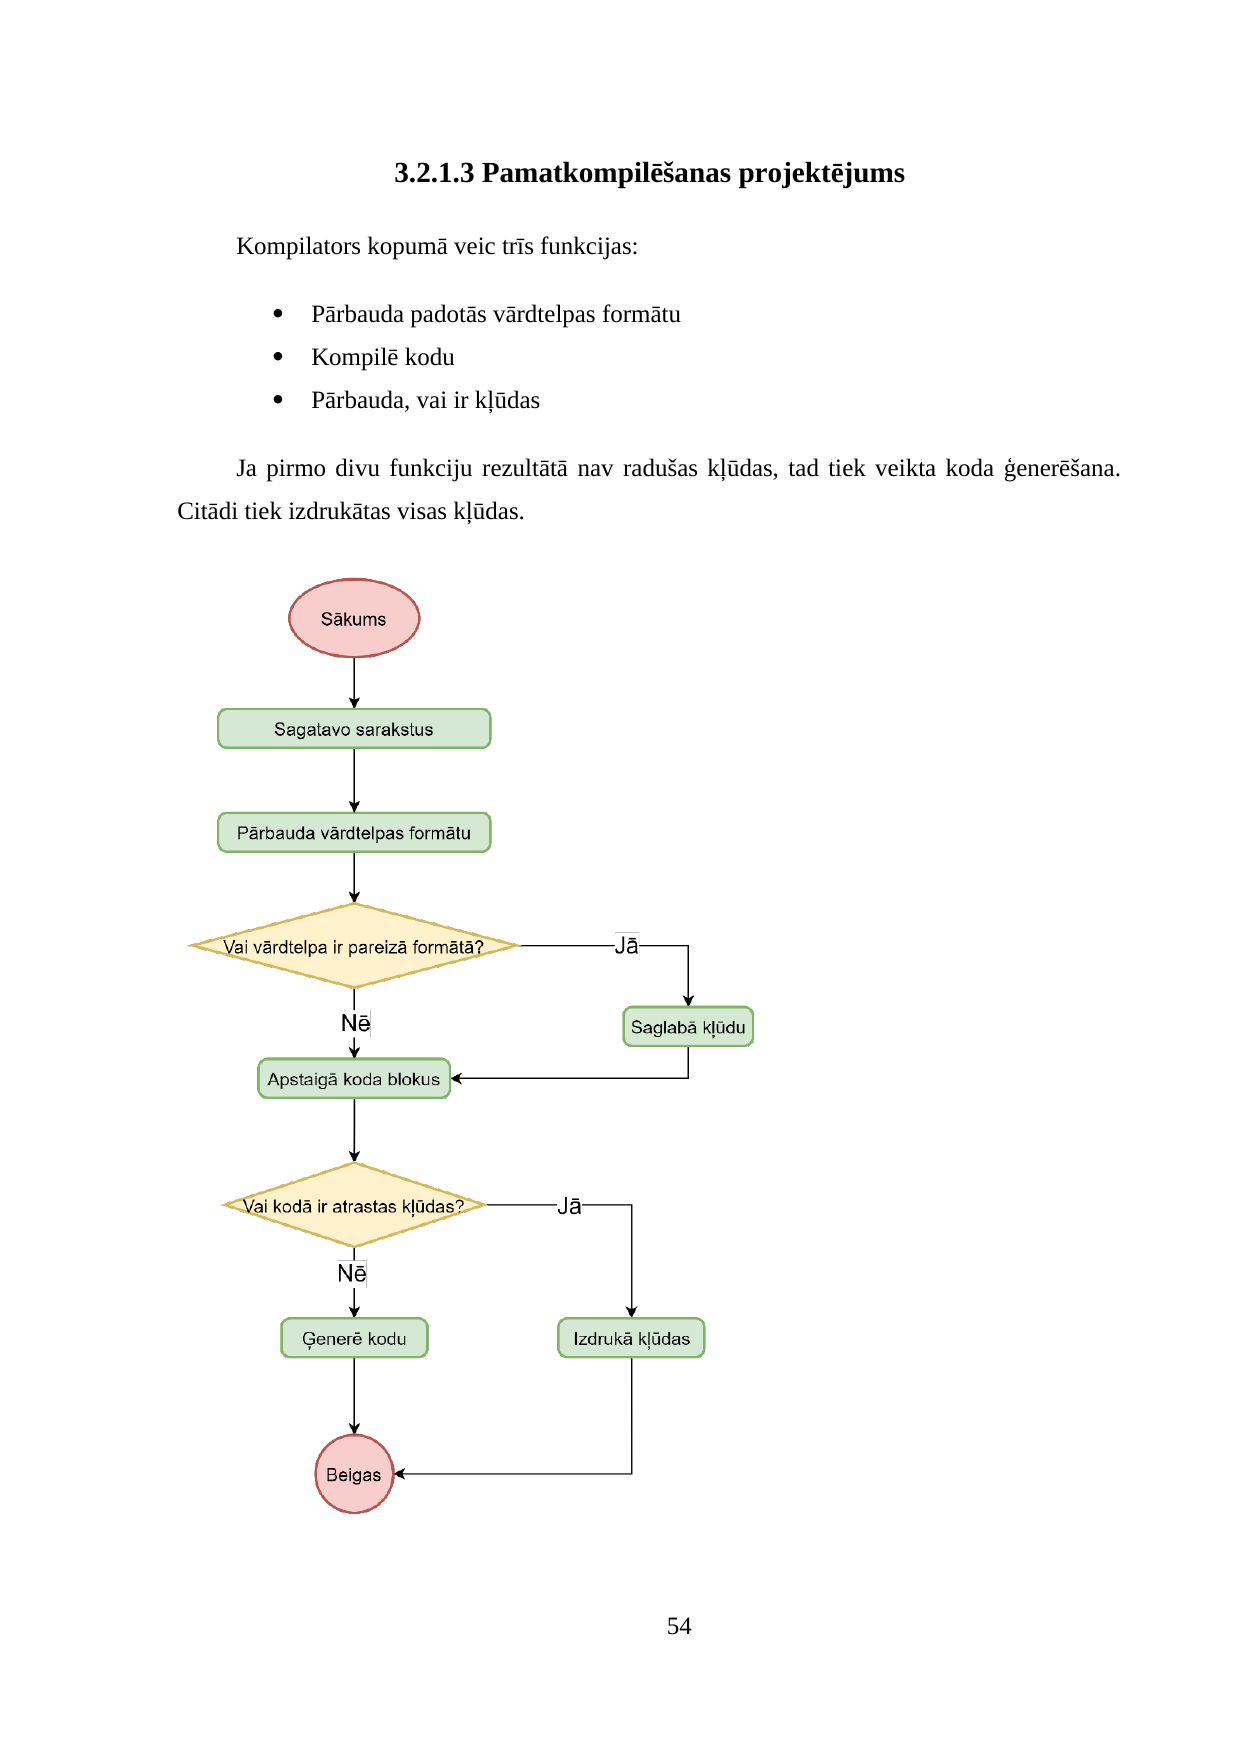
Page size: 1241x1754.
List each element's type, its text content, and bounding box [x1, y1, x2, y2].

text Ja pirmo divu funkciju rezultātā nav radušas kļūdas, tad tiek veikta koda ģenerēšana. Citādi tiek izdrukātas visas kļūdas. [177, 453, 1122, 525]
list Pārbauda padotās vārdtelpas formātu [273, 299, 1122, 328]
list Kompilē kodu [273, 342, 1122, 371]
picture [177, 564, 767, 1526]
list Pārbauda, vai ir kļūdas [273, 385, 1122, 414]
text Kompilators kopumā veic trīs funkcijas: [177, 231, 1122, 259]
subtitle 3.2.1.3 Pamatkompilēšanas projektējums [177, 156, 1122, 189]
